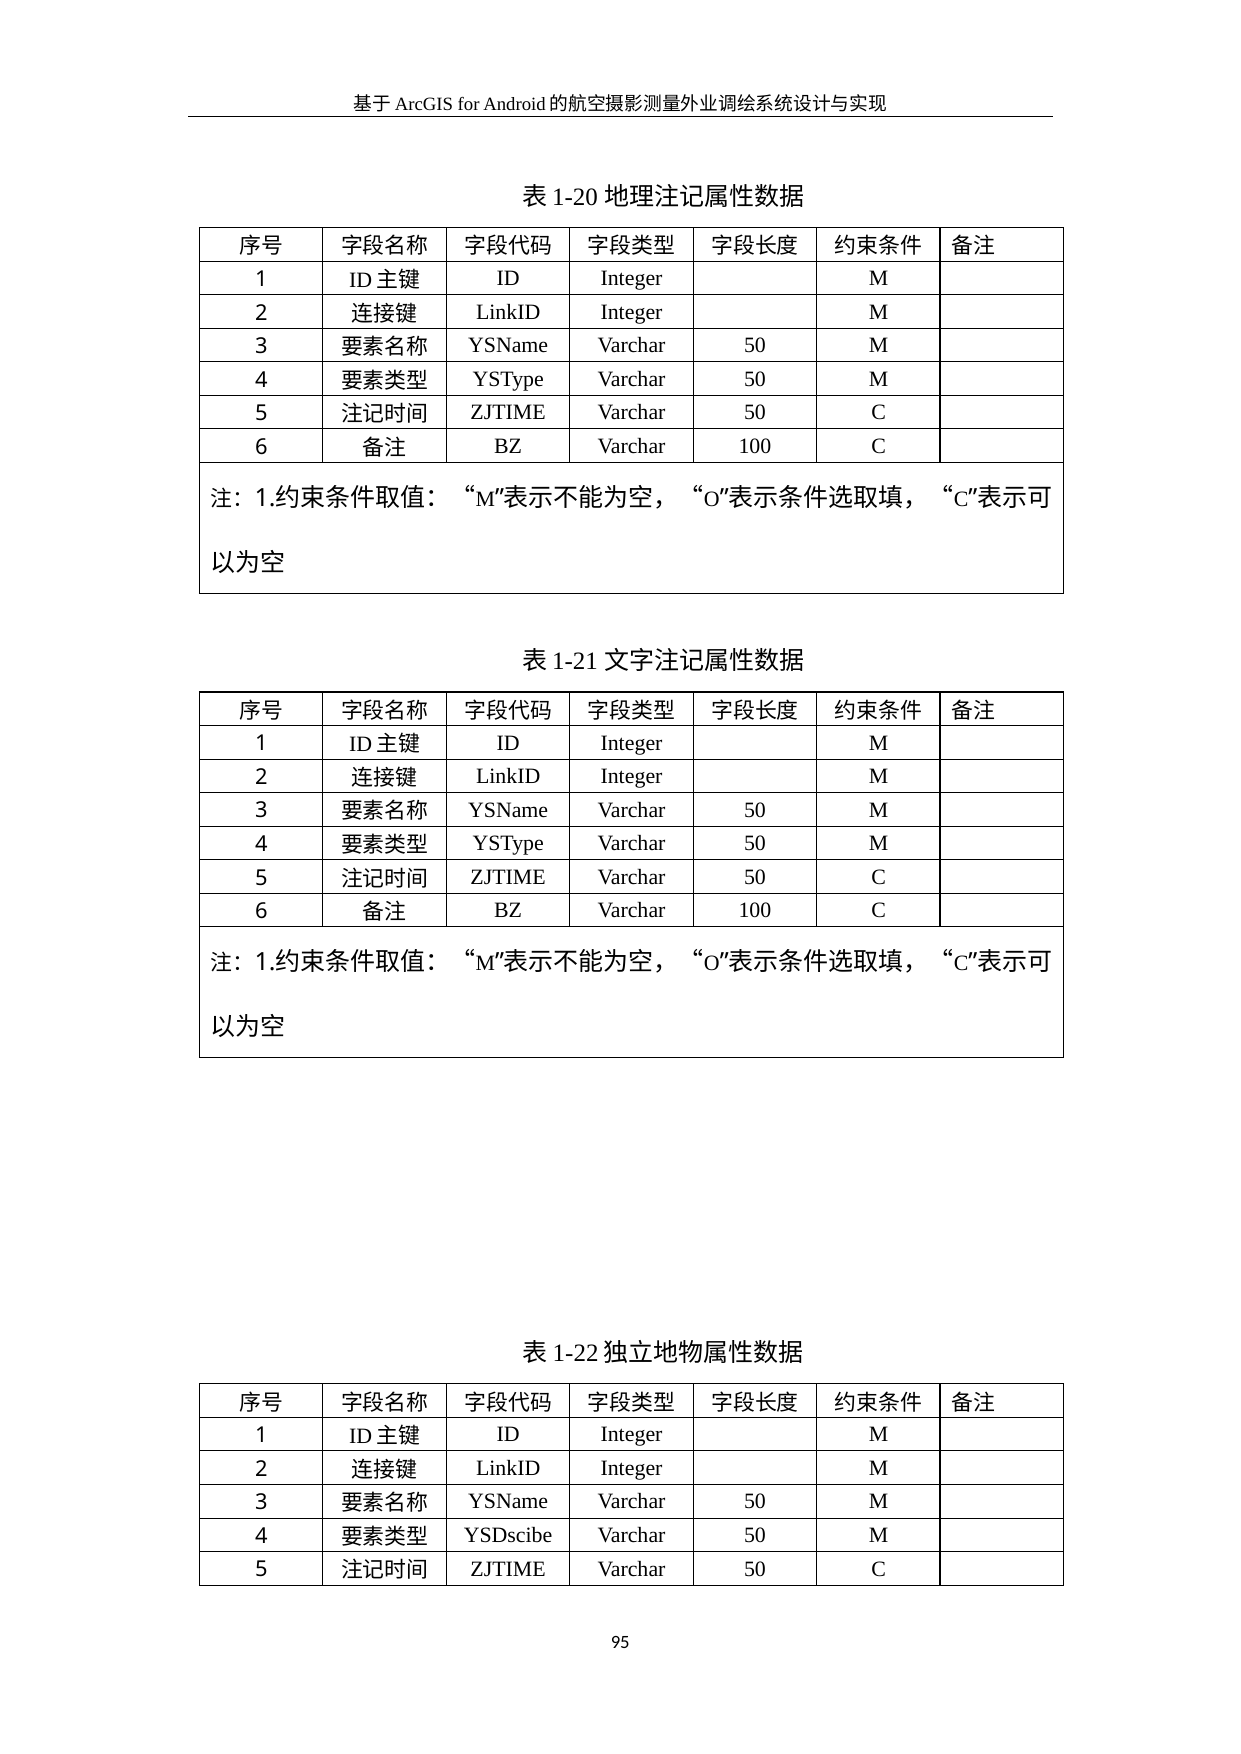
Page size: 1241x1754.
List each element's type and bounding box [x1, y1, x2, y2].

table_cell [188, 162, 1088, 1586]
